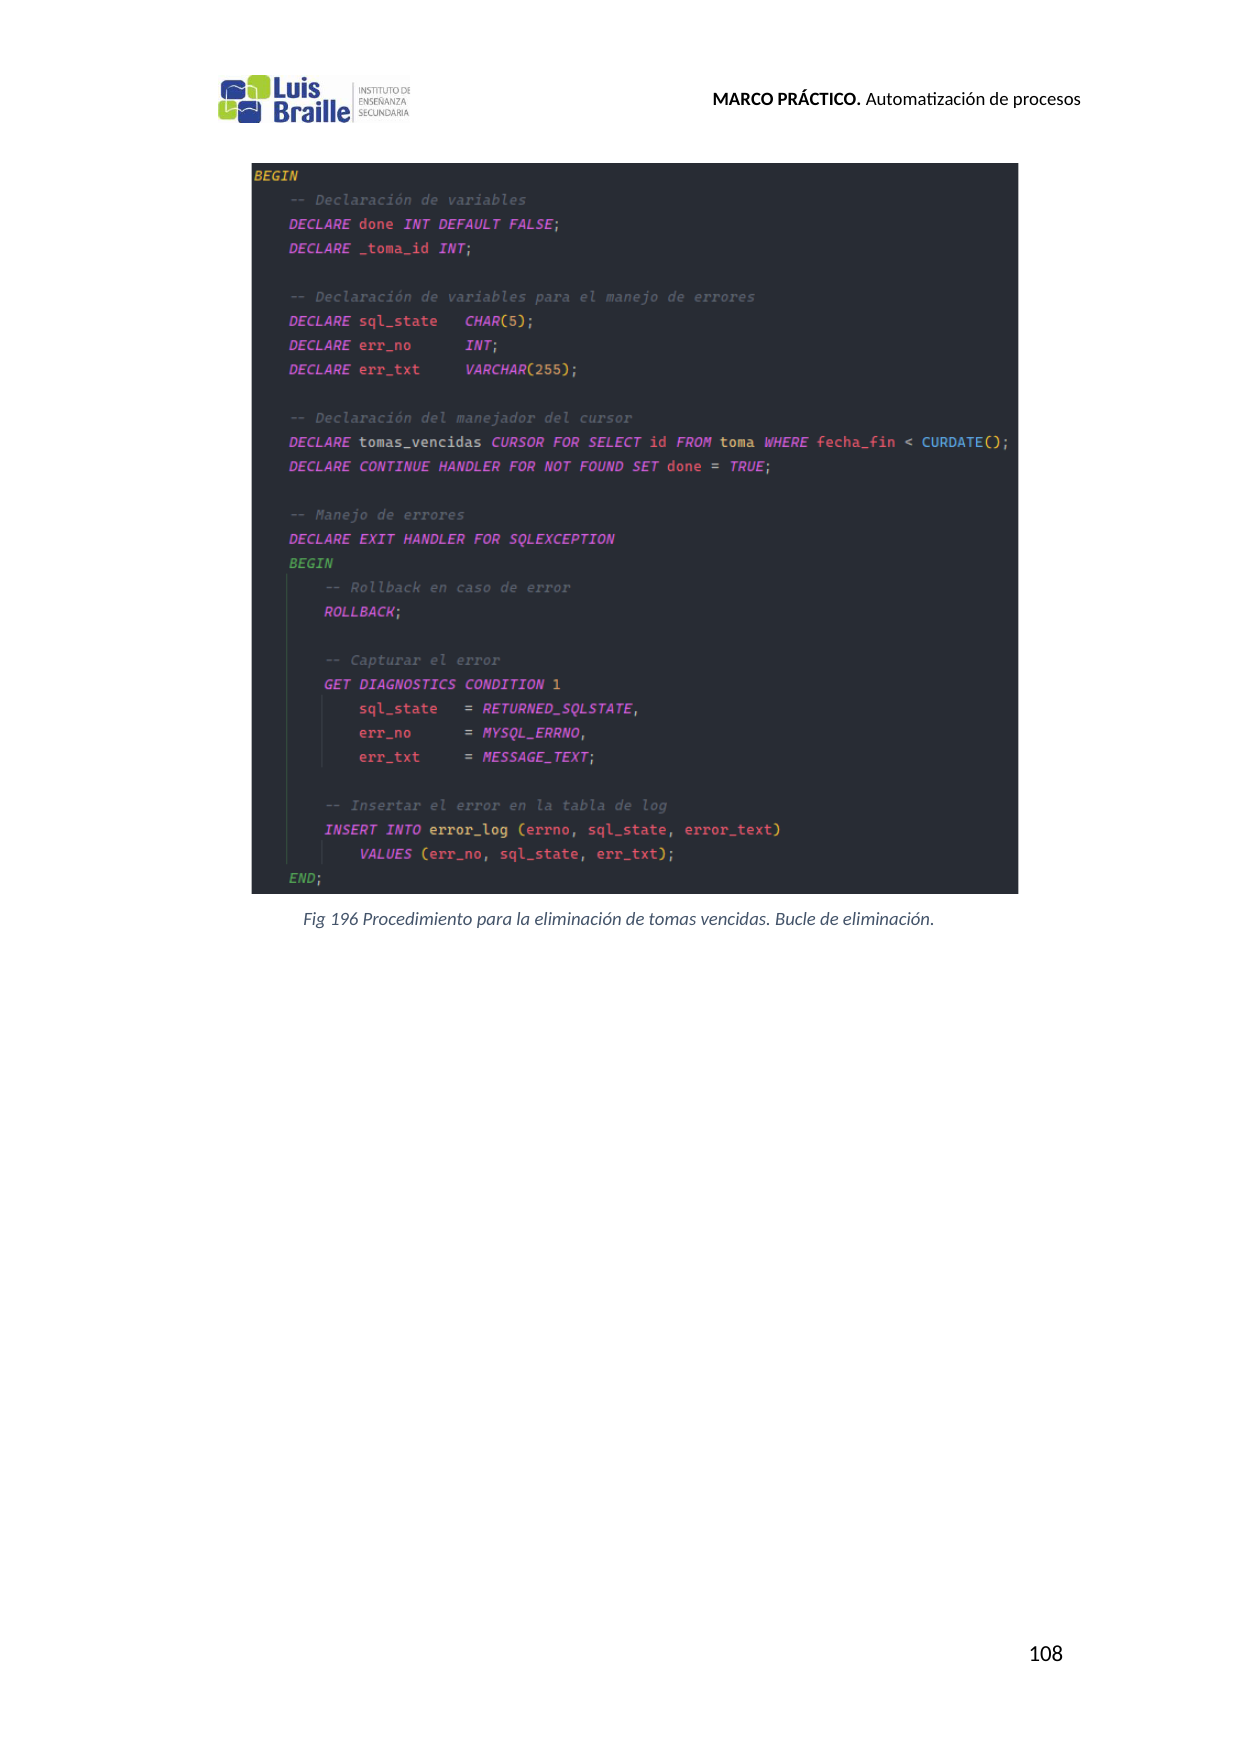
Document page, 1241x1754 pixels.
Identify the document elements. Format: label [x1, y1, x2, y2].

picture [251, 163, 1019, 894]
